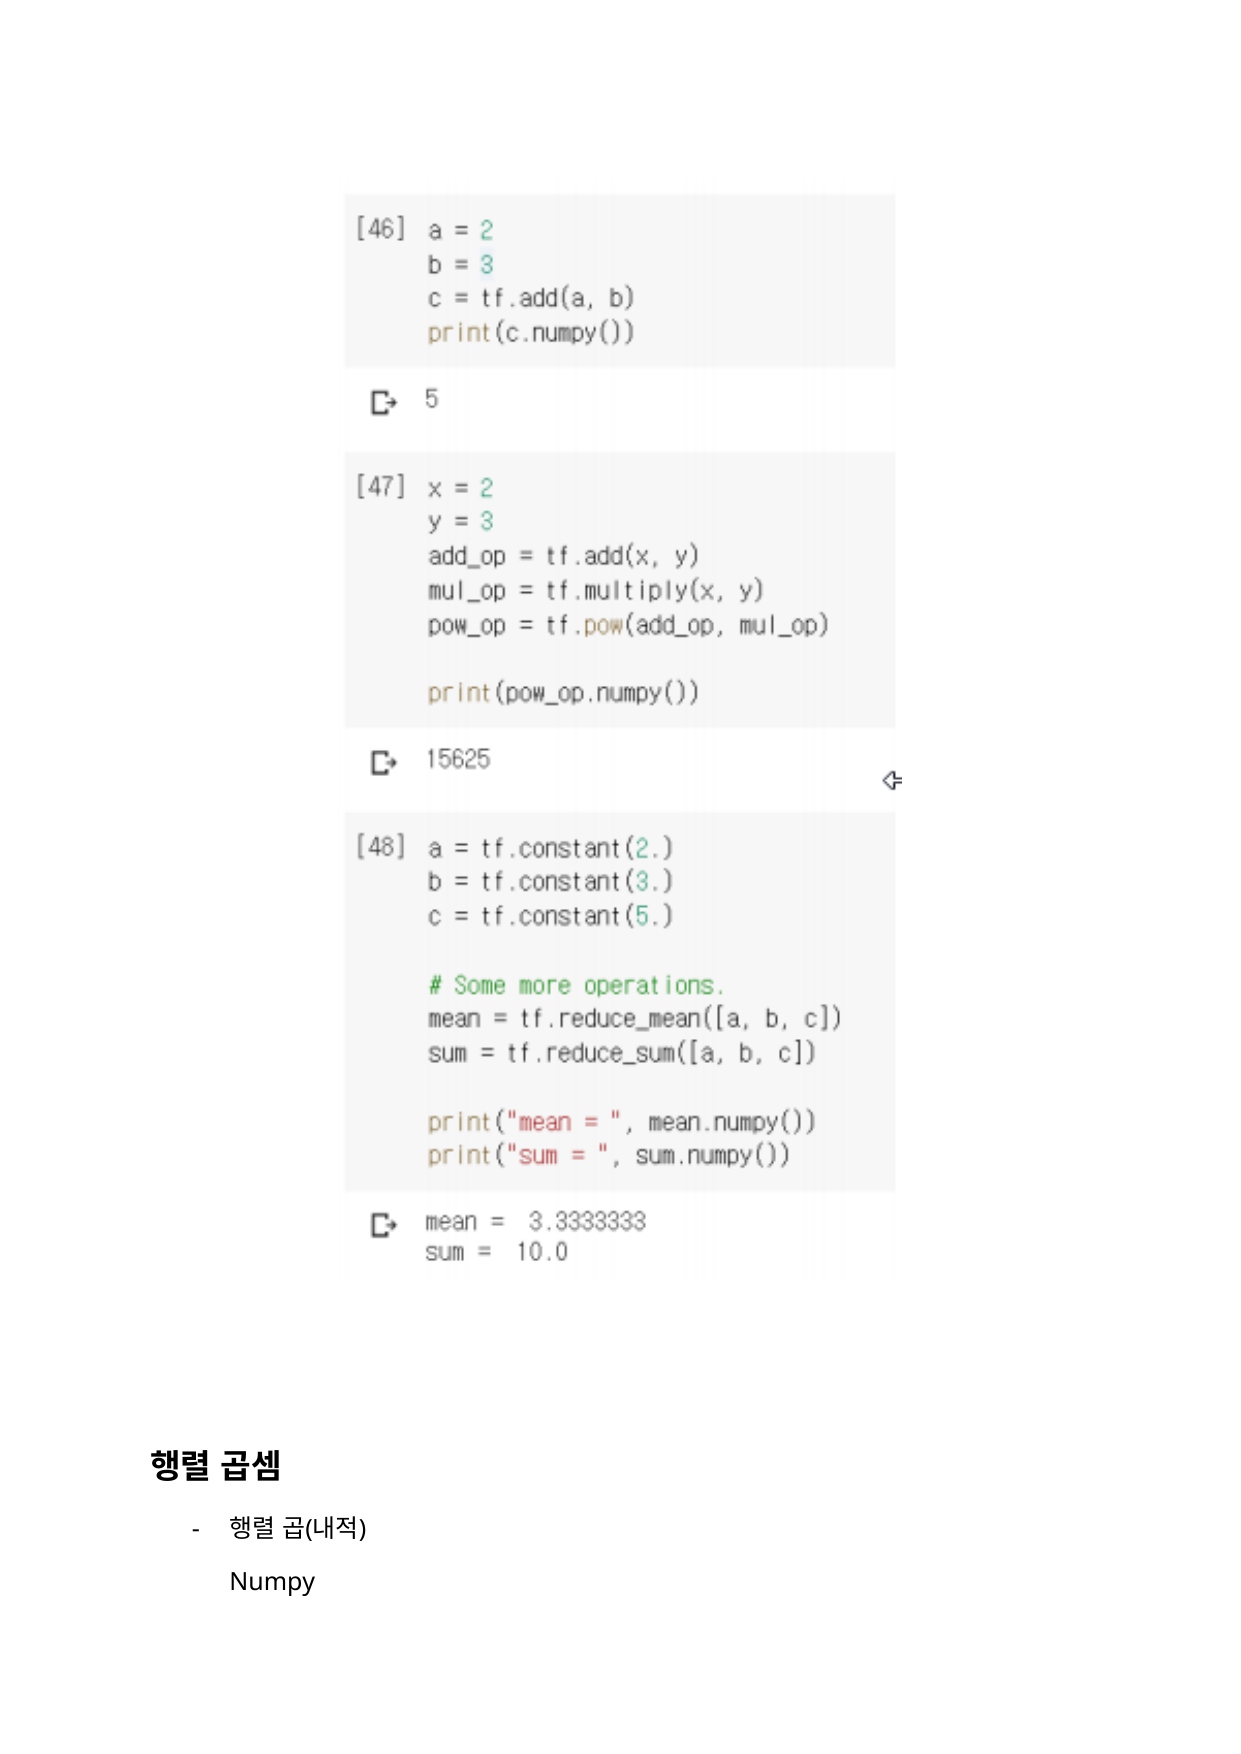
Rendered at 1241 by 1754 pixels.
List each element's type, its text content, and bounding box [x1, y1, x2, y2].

text 행렬 곱셈 [150, 1439, 1090, 1488]
list 행렬 곱(내적) [192, 1508, 1090, 1544]
list Numpy [229, 1564, 1090, 1598]
picture [338, 177, 902, 1290]
